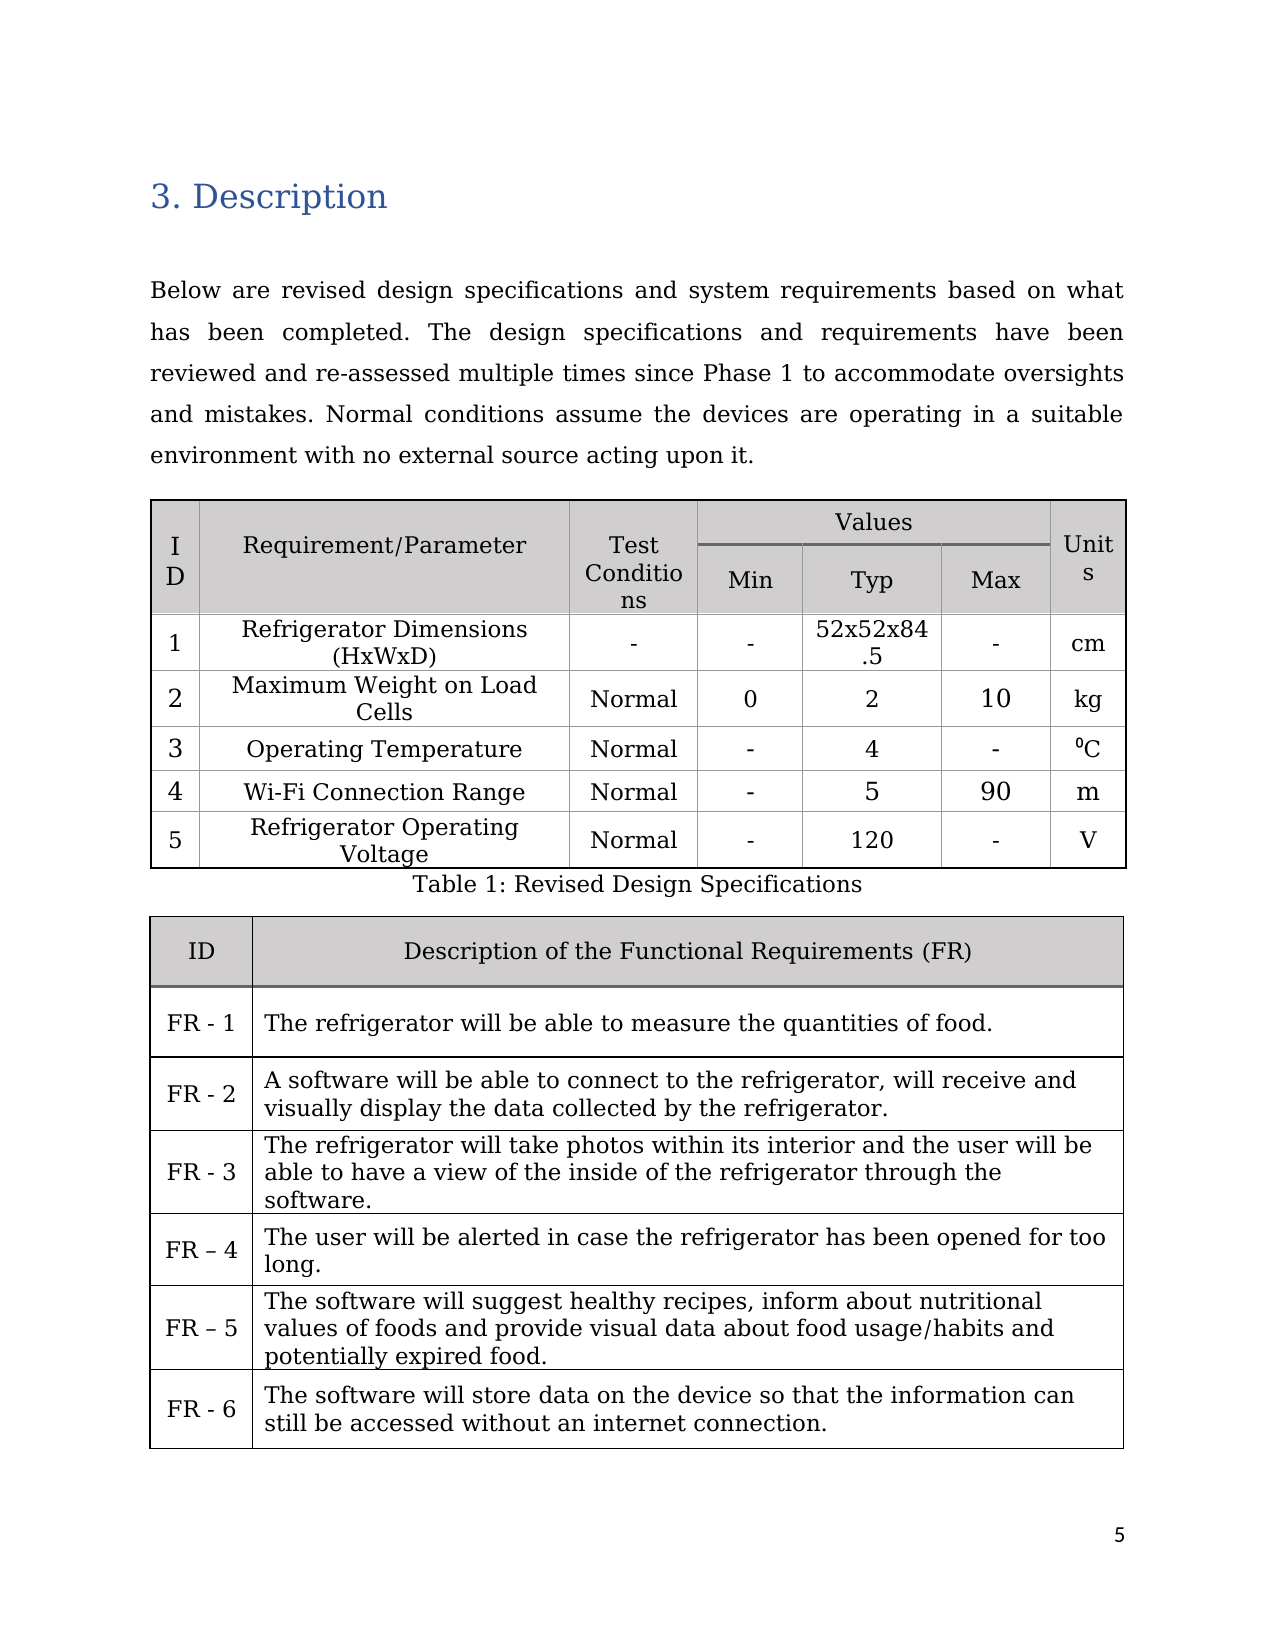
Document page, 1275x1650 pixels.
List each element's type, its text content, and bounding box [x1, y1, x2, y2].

table_cell Maximum Weight on Load Cells [200, 671, 569, 726]
table_cell Max [942, 546, 1050, 613]
table_cell 52x52x84.5 [803, 615, 941, 669]
table_cell The user will be alerted in case the refrigerator has been opened for too long. [253, 1214, 1123, 1285]
table_cell The software will suggest healthy recipes, inform about nutritional values of foods and provide visual data about food usage/habits and potentially expired food. [253, 1286, 1123, 1369]
table_cell 5 [152, 812, 199, 867]
subtitle 3. Description [150, 175, 1125, 215]
table_cell 10 [942, 671, 1050, 726]
table_cell The software will store data on the device so that the information can still be accessed without an internet connection. [253, 1370, 1123, 1447]
table_header ID [151, 917, 252, 985]
table_cell Typ [803, 546, 941, 613]
table_cell - [698, 812, 802, 867]
table_cell FR – 5 [151, 1286, 252, 1369]
table_header Test Conditions [570, 501, 697, 613]
table_cell The refrigerator will take photos within its interior and the user will be able to have a view of the inside of the refrigerator through the software. [253, 1131, 1123, 1213]
table_cell - [942, 812, 1050, 867]
text Table 1: Revised Design Specifications [150, 869, 1125, 897]
table_cell V [1051, 812, 1125, 867]
table_cell - [942, 615, 1050, 669]
text Below are revised design specifications and system requirements based on what has been completed. The design specifications and requirements have been reviewed and re-assessed multiple times since Phase 1 to accommodate oversights and mistakes. Normal conditions assume the devices are operating in a suitable environment with no external source acting upon it. [150, 276, 1125, 468]
table_header Values [698, 501, 1050, 543]
table_cell - [698, 771, 802, 811]
table_cell 4 [803, 727, 941, 769]
table_cell Normal [570, 812, 697, 867]
table_header ID [152, 501, 199, 613]
table_cell Wi-Fi Connection Range [200, 771, 569, 811]
table_cell FR - 1 [151, 988, 252, 1056]
table_cell 0 [698, 671, 802, 726]
table_cell Normal [570, 671, 697, 726]
table_cell A software will be able to connect to the refrigerator, will receive and visually display the data collected by the refrigerator. [253, 1058, 1123, 1129]
table_cell kg [1051, 671, 1125, 726]
table_cell ⁰C [1051, 727, 1125, 769]
table_header Requirement/Parameter [200, 501, 569, 613]
table_cell 3 [152, 727, 199, 769]
table_cell Refrigerator Operating Voltage [200, 812, 569, 867]
table_cell Operating Temperature [200, 727, 569, 769]
table_cell cm [1051, 615, 1125, 669]
table_cell FR - 6 [151, 1370, 252, 1447]
table_header Description of the Functional Requirements (FR) [253, 917, 1123, 985]
table_cell 120 [803, 812, 941, 867]
table_cell 4 [152, 771, 199, 811]
table_cell FR – 4 [151, 1214, 252, 1285]
table_cell Normal [570, 771, 697, 811]
table_cell 2 [803, 671, 941, 726]
table_cell 90 [942, 771, 1050, 811]
table_cell - [698, 727, 802, 769]
table_cell The refrigerator will be able to measure the quantities of food. [253, 988, 1123, 1056]
table_cell m [1051, 771, 1125, 811]
table_cell 1 [152, 615, 199, 669]
table_cell 2 [152, 671, 199, 726]
table_cell 5 [803, 771, 941, 811]
table_cell Min [698, 546, 802, 613]
table_header Units [1051, 501, 1125, 613]
table_cell - [698, 615, 802, 669]
table_cell Refrigerator Dimensions (HxWxD) [200, 615, 569, 669]
table_cell - [942, 727, 1050, 769]
table_cell FR - 3 [151, 1131, 252, 1213]
table_cell FR - 2 [151, 1058, 252, 1129]
table_cell Normal [570, 727, 697, 769]
table_cell - [570, 615, 697, 669]
